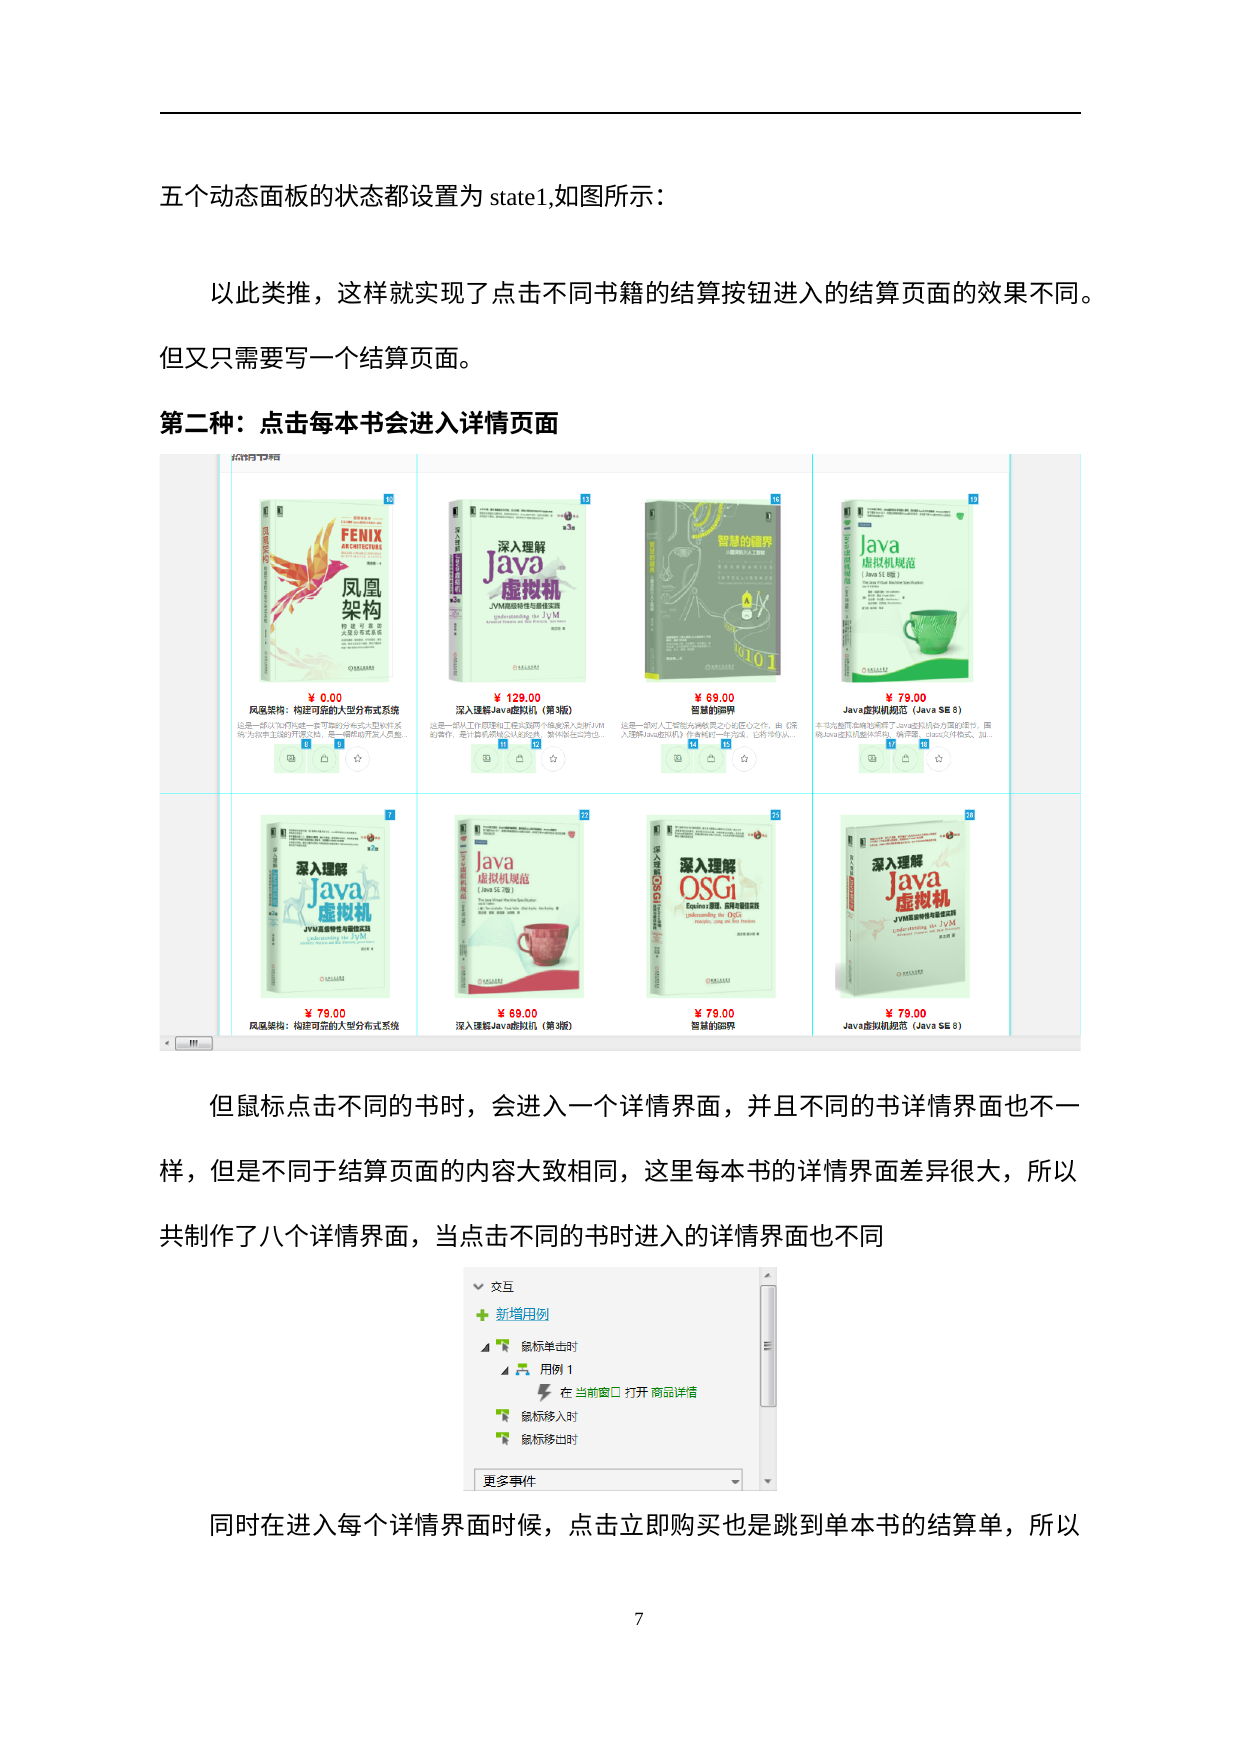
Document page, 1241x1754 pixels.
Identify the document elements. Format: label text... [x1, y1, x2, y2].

text 以此类推，这样就实现了点击不同书籍的结算按钮进入的结算页面的效果不同。但又只需要写一个结算页面。 [159, 259, 1081, 389]
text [159, 1491, 1081, 1556]
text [159, 162, 1081, 227]
picture [159, 454, 1081, 1051]
picture [463, 1267, 777, 1491]
text 第二种：点击每本书会进入详情页面 [159, 389, 1081, 454]
text 但鼠标点击不同的书时，会进入一个详情界面，并且不同的书详情界面也不一样，但是不同于结算页面的内容大致相同，这里每本书的详情界面差异很大，所以共制作了八个详情界面，当点击不同的书时进入的详情界面也不同 [159, 1072, 1081, 1267]
